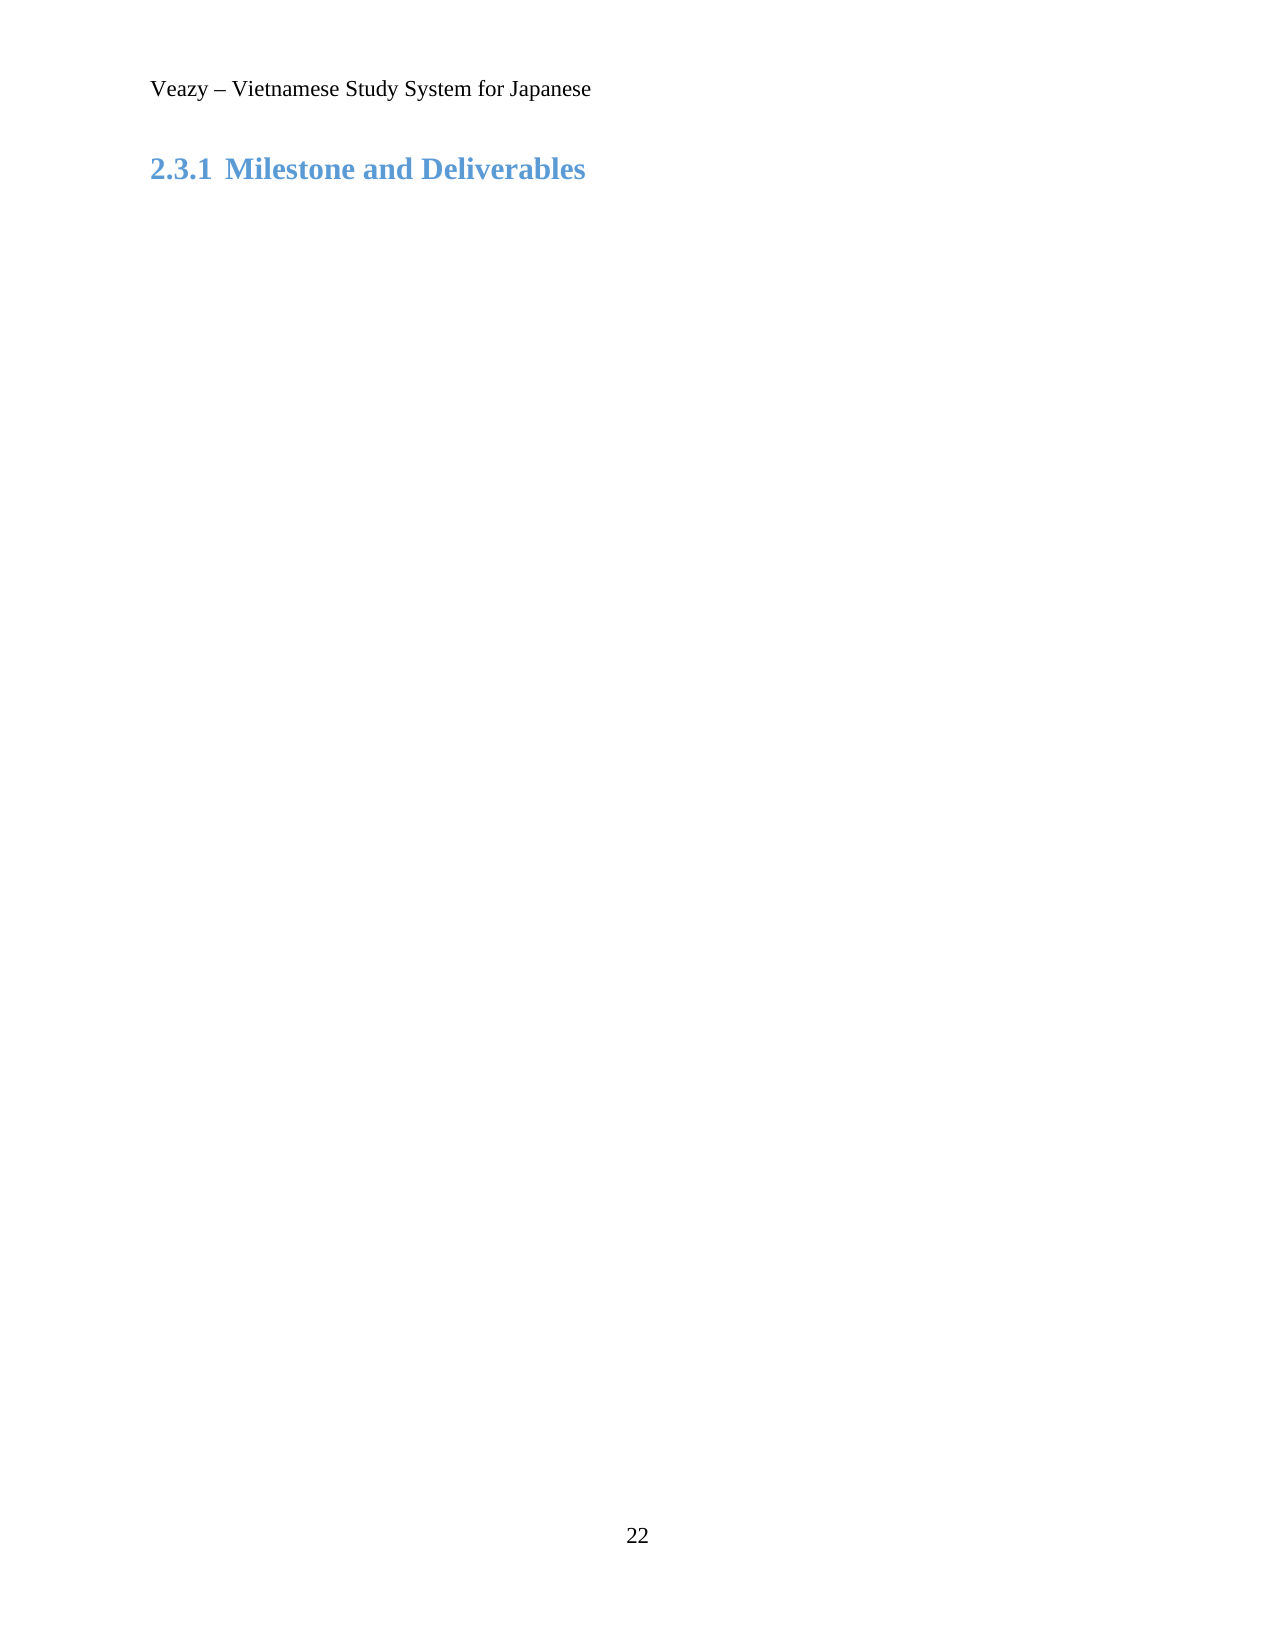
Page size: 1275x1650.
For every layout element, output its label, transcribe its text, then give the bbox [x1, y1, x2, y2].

subtitle Milestone and Deliverables [150, 150, 1125, 186]
